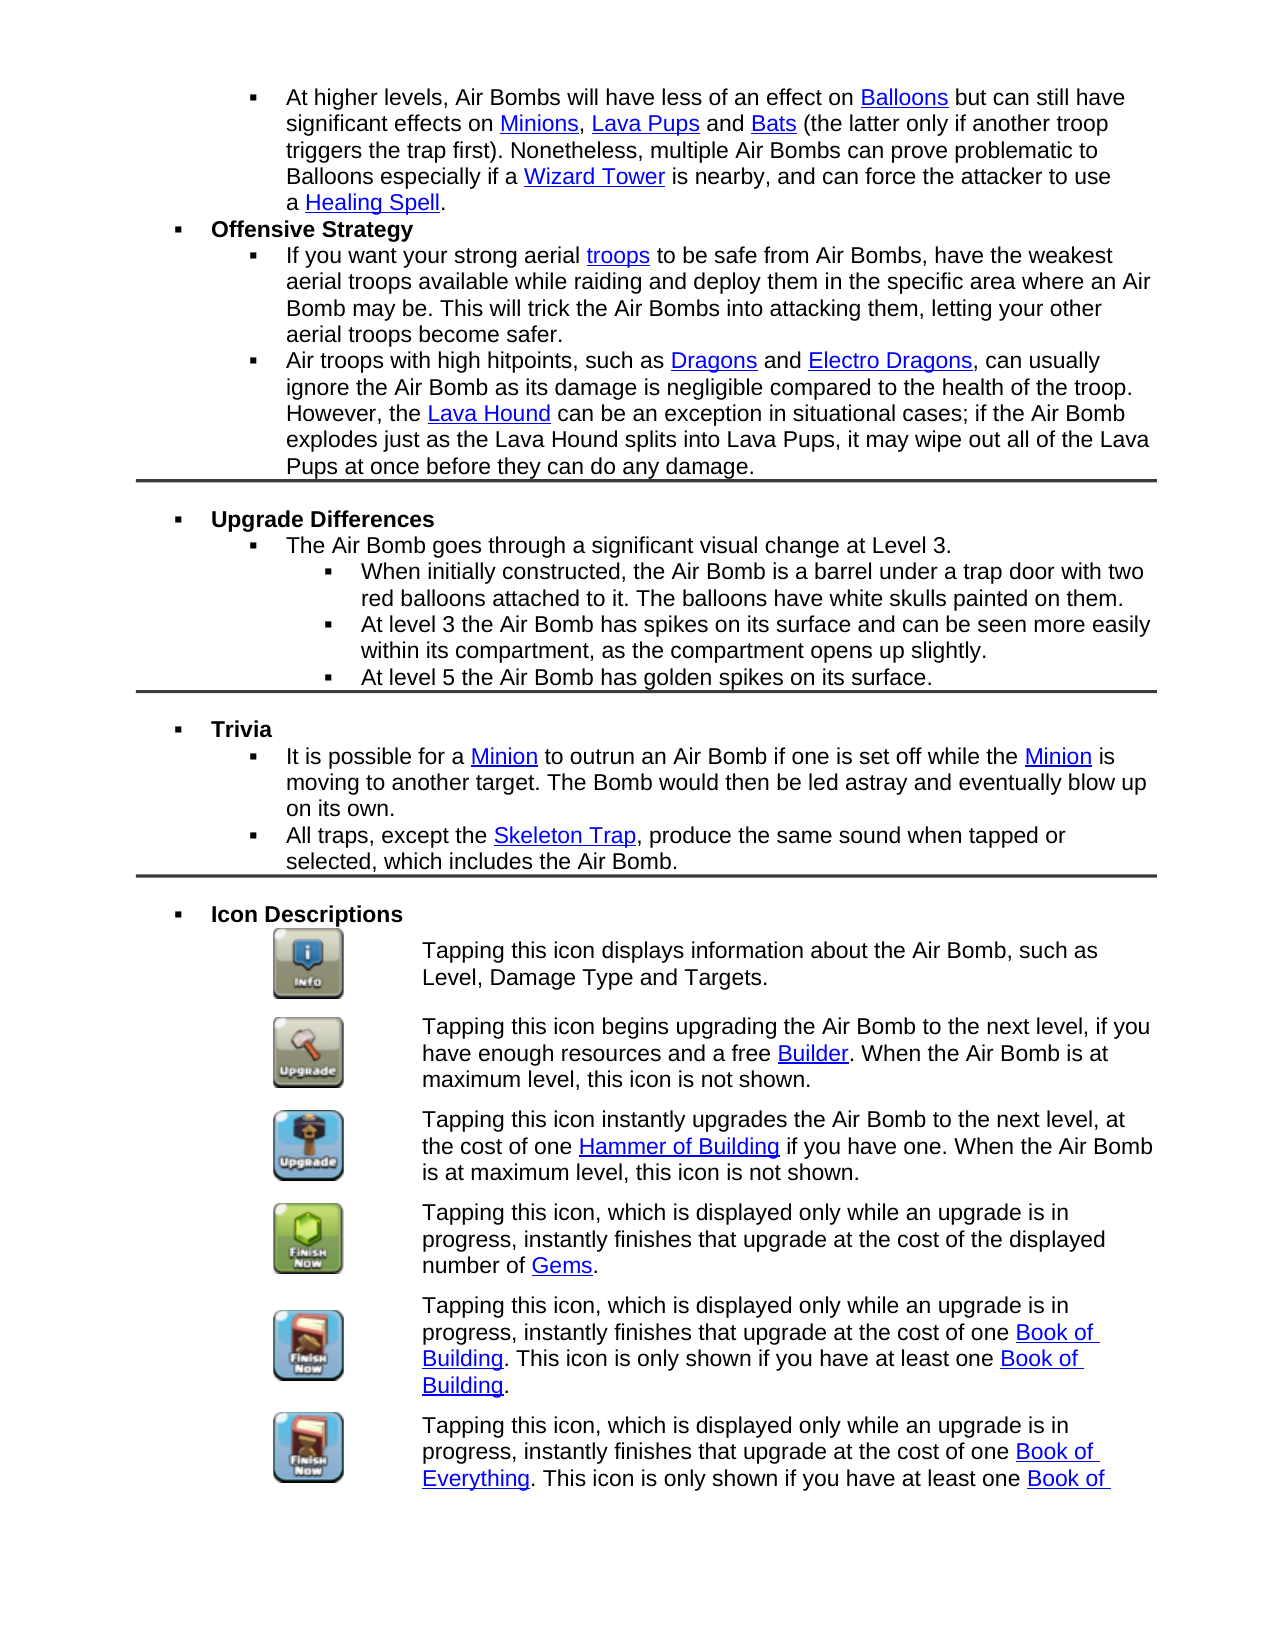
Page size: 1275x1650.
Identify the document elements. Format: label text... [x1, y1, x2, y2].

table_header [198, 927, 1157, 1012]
picture [273, 1110, 344, 1181]
picture [273, 928, 344, 999]
list It is possible for a Minion to outrun an Air Bomb if one is set off while the Minion is moving to another target. The Bomb would then be led astray and eventually blow up on its own. [248, 743, 1157, 822]
list At level 5 the Air Bomb has golden spikes on its surface. [323, 664, 1157, 690]
list The Air Bomb goes through a significant visual change at Level 3. [248, 532, 1157, 558]
list If you want your strong aerial troops to be safe from Air Bombs, have the weakest aerial troops available while raiding and deploy them in the specific area where an Air Bomb may be. This will trick the Air Bombs into attacking them, letting your other aerial troops become safer. [248, 242, 1157, 347]
list Upgrade Differences [173, 506, 1157, 532]
picture [273, 1412, 344, 1483]
picture [273, 1203, 344, 1274]
list Offensive Strategy [173, 216, 1157, 242]
picture [273, 1017, 344, 1088]
list Icon Descriptions [173, 901, 1157, 927]
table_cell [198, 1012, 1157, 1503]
list At level 3 the Air Bomb has spikes on its surface and can be seen more easily within its compartment, as the compartment opens up slightly. [323, 611, 1157, 664]
list Air troops with high hitpoints, such as Dragons and Electro Dragons, can usually ignore the Air Bomb as its damage is negligible compared to the health of the troop. However, the Lava Hound can be an exception in situational cases; if the Air Bomb explodes just as the Lava Hound splits into Lava Pups, it may wipe out all of the Lava Pups at once before they can do any damage. [248, 347, 1157, 479]
list At higher levels, Air Bombs will have less of an effect on Balloons but can still have significant effects on Minions, Lava Pups and Bats (the latter only if another troop triggers the trap first). Nonetheless, multiple Air Bombs can prove problematic to Balloons especially if a Wizard Tower is nearby, and can force the attacker to use a Healing Spell. [248, 84, 1157, 216]
list When initially constructed, the Air Bomb is a barrel under a trap door with two red balloons attached to it. The balloons have white skulls painted on them. [323, 558, 1157, 611]
list Trivia [173, 716, 1157, 743]
picture [273, 1310, 344, 1381]
list All traps, except the Skeleton Trap, produce the same sound when tapped or selected, which includes the Air Bomb. [248, 822, 1157, 874]
